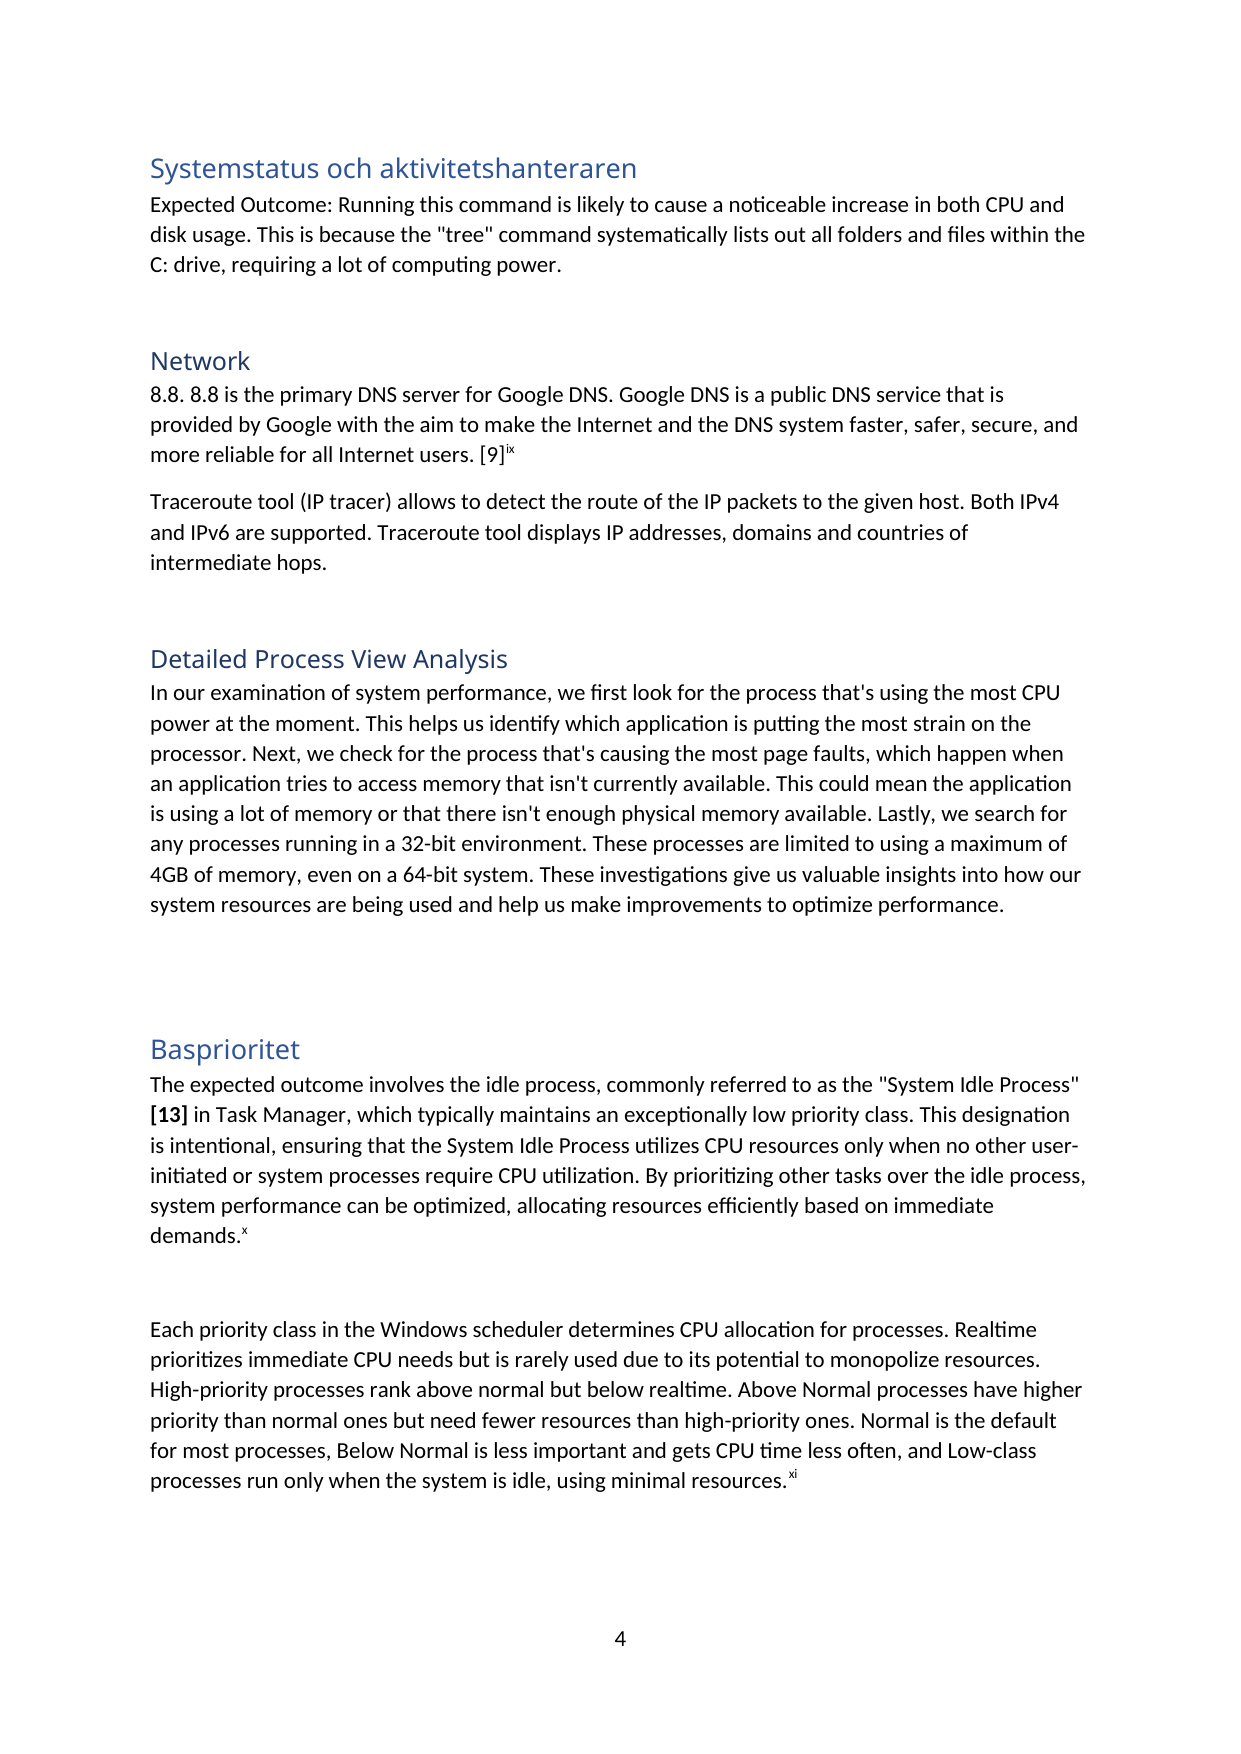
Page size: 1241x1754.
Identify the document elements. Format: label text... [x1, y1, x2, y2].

text Each priority class in the Windows scheduler determines CPU allocation for processes. Realtime prioritizes immediate CPU needs but is rarely used due to its potential to monopolize resources. High-priority processes rank above normal but below realtime. Above Normal processes have higher priority than normal ones but need fewer resources than high-priority ones. Normal is the default for most processes, Below Normal is less important and gets CPU time less often, and Low-class processes run only when the system is idle, using minimal resources. [150, 1315, 1090, 1494]
text The expected outcome involves the idle process, commonly referred to as the "System Idle Process" [13] in Task Manager, which typically maintains an exceptionally low priority class. This designation is intentional, ensuring that the System Idle Process utilizes CPU resources only when no other user-initiated or system processes require CPU utilization. By prioritizing other tasks over the idle process, system performance can be optimized, allocating resources efficiently based on immediate demands. [150, 1070, 1090, 1249]
text Network 8.8. 8.8 is the primary DNS server for Google DNS. Google DNS is a public DNS service that is provided by Google with the aim to make the Internet and the DNS system faster, safer, secure, and more reliable for all Internet users. [9] [150, 344, 1090, 469]
subtitle Basprioritet [150, 1031, 1090, 1067]
text Traceroute tool (IP tracer) allows to detect the route of the IP packets to the given host. Both IPv4 and IPv6 are supported. Traceroute tool displays IP addresses, domains and countries of intermediate hops. [150, 487, 1090, 576]
subtitle Systemstatus och aktivitetshanteraren [150, 150, 1090, 187]
text Expected Outcome: Running this command is likely to cause a noticeable increase in both CPU and disk usage. This is because the "tree" command systematically lists out all folders and files within the C: drive, requiring a lot of computing power. [150, 190, 1090, 278]
text In our examination of system performance, we first look for the process that's using the most CPU power at the moment. This helps us identify which application is putting the most strain on the processor. Next, we check for the process that's causing the most page faults, which happen when an application tries to access memory that isn't currently available. This could mean the application is using a lot of memory or that there isn't enough physical memory available. Lastly, we search for any processes running in a 32-bit environment. These processes are limited to using a maximum of 4GB of memory, even on a 64-bit system. These investigations give us valuable insights into how our system resources are being used and help us make improvements to optimize performance. [150, 678, 1090, 918]
subtitle Detailed Process View Analysis [150, 642, 1090, 676]
